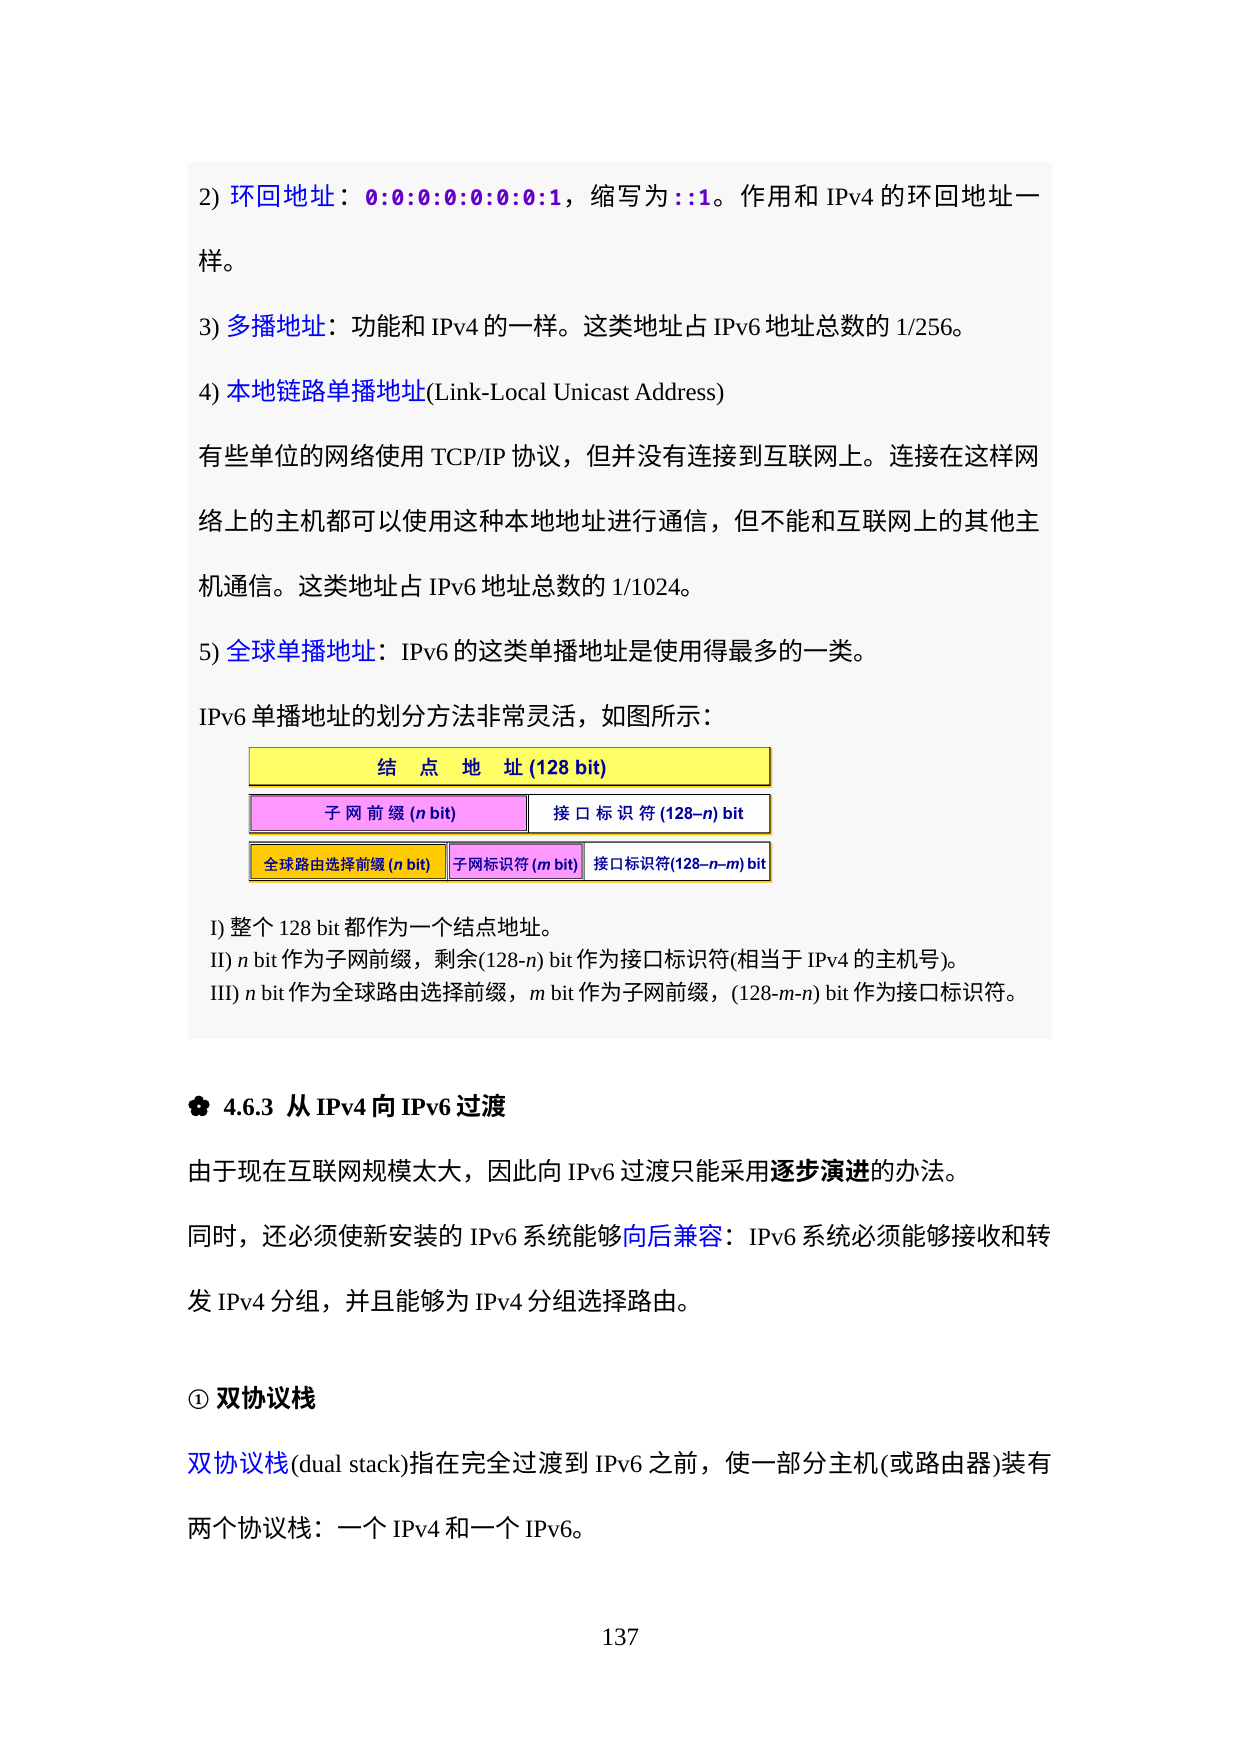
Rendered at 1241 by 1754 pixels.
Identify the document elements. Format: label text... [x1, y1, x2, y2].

text 4.6.3 从IPv4向IPv6过渡 [187, 1072, 1053, 1137]
picture [248, 747, 775, 883]
text ① 双协议栈 [187, 1364, 1053, 1429]
text 由于现在互联网规模太大，因此向IPv6过渡只能采用逐步演进的办法。 [187, 1137, 1053, 1202]
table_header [188, 162, 1052, 1039]
text 双协议栈(dual stack)指在完全过渡到IPv6之前，使一部分主机(或路由器)装有两个协议栈：一个IPv4和一个IPv6。 [187, 1429, 1053, 1559]
text 同时，还必须使新安装的IPv6系统能够向后兼容：IPv6系统必须能够接收和转发IPv4分组，并且能够为IPv4分组选择路由。 [187, 1202, 1053, 1332]
